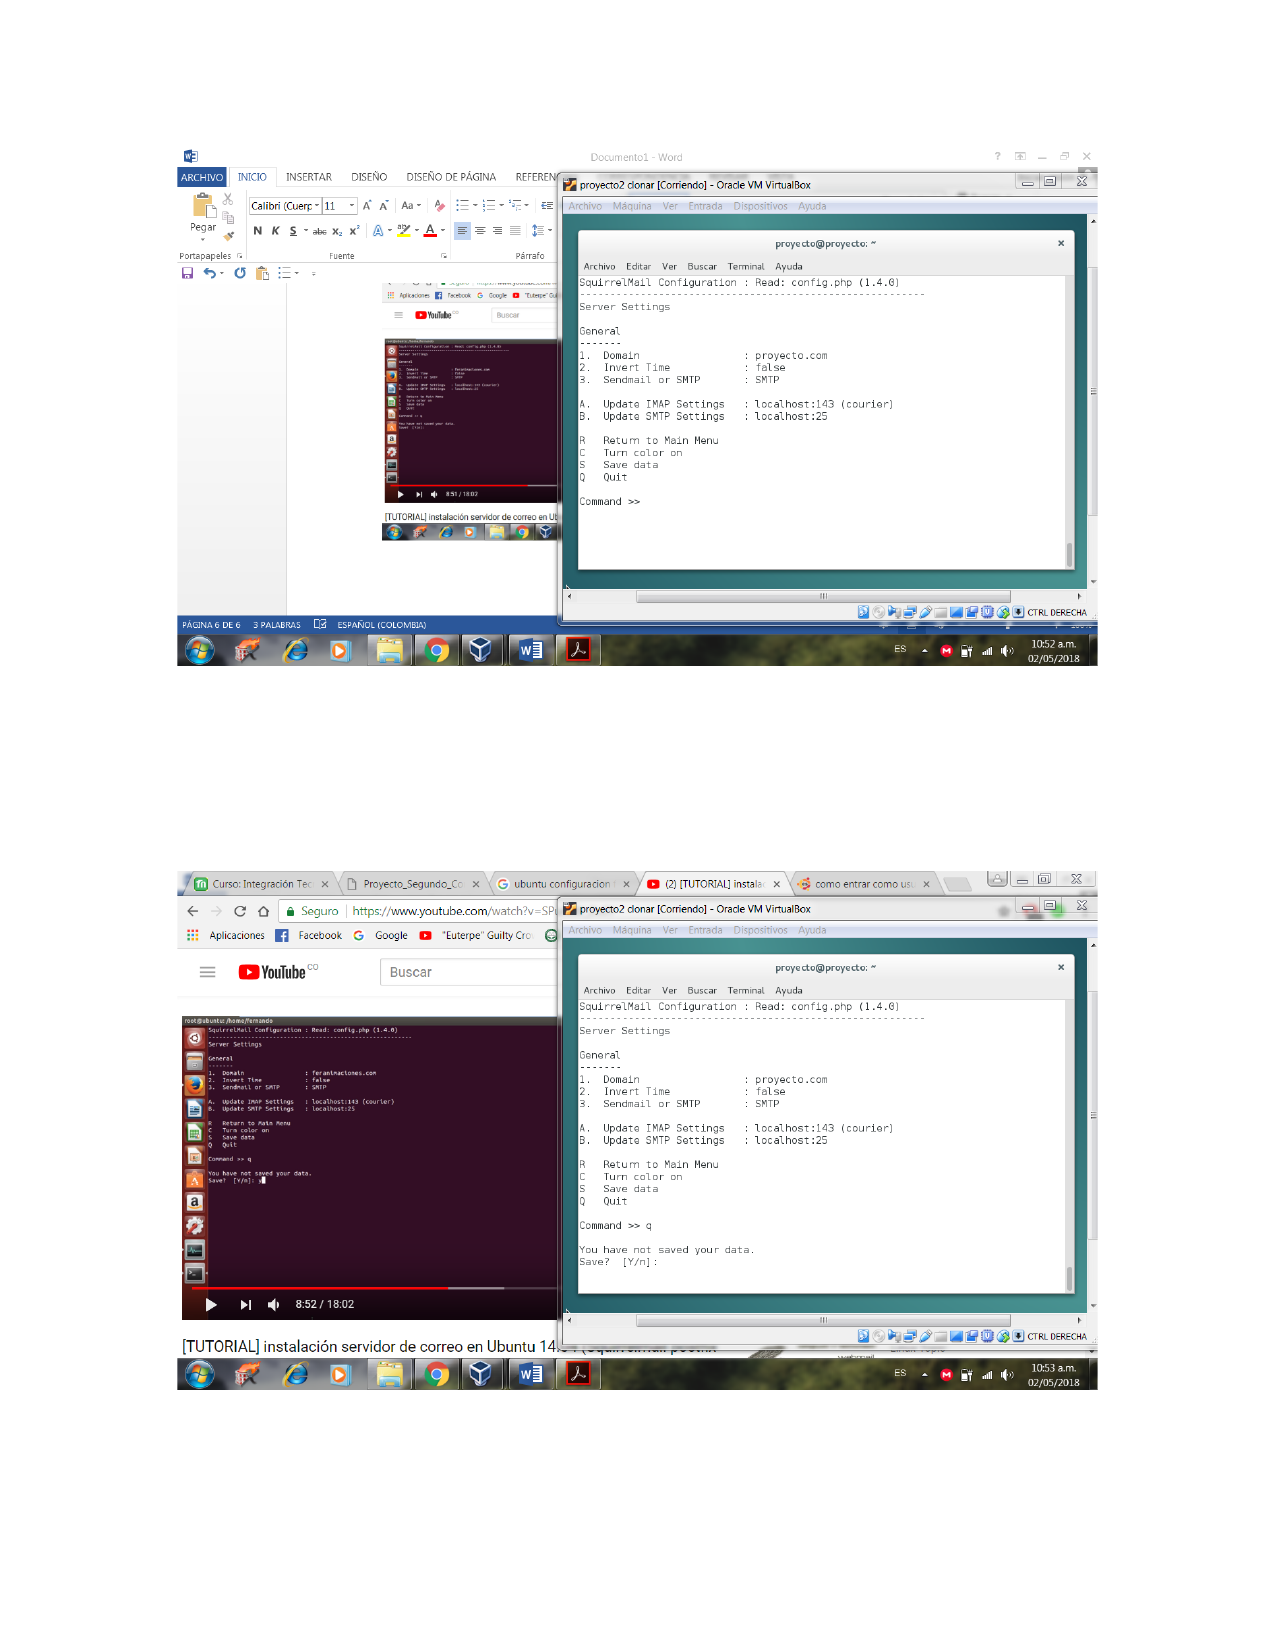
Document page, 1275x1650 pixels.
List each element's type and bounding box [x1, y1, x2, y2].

picture [177, 871, 1098, 1390]
picture [177, 147, 1098, 666]
